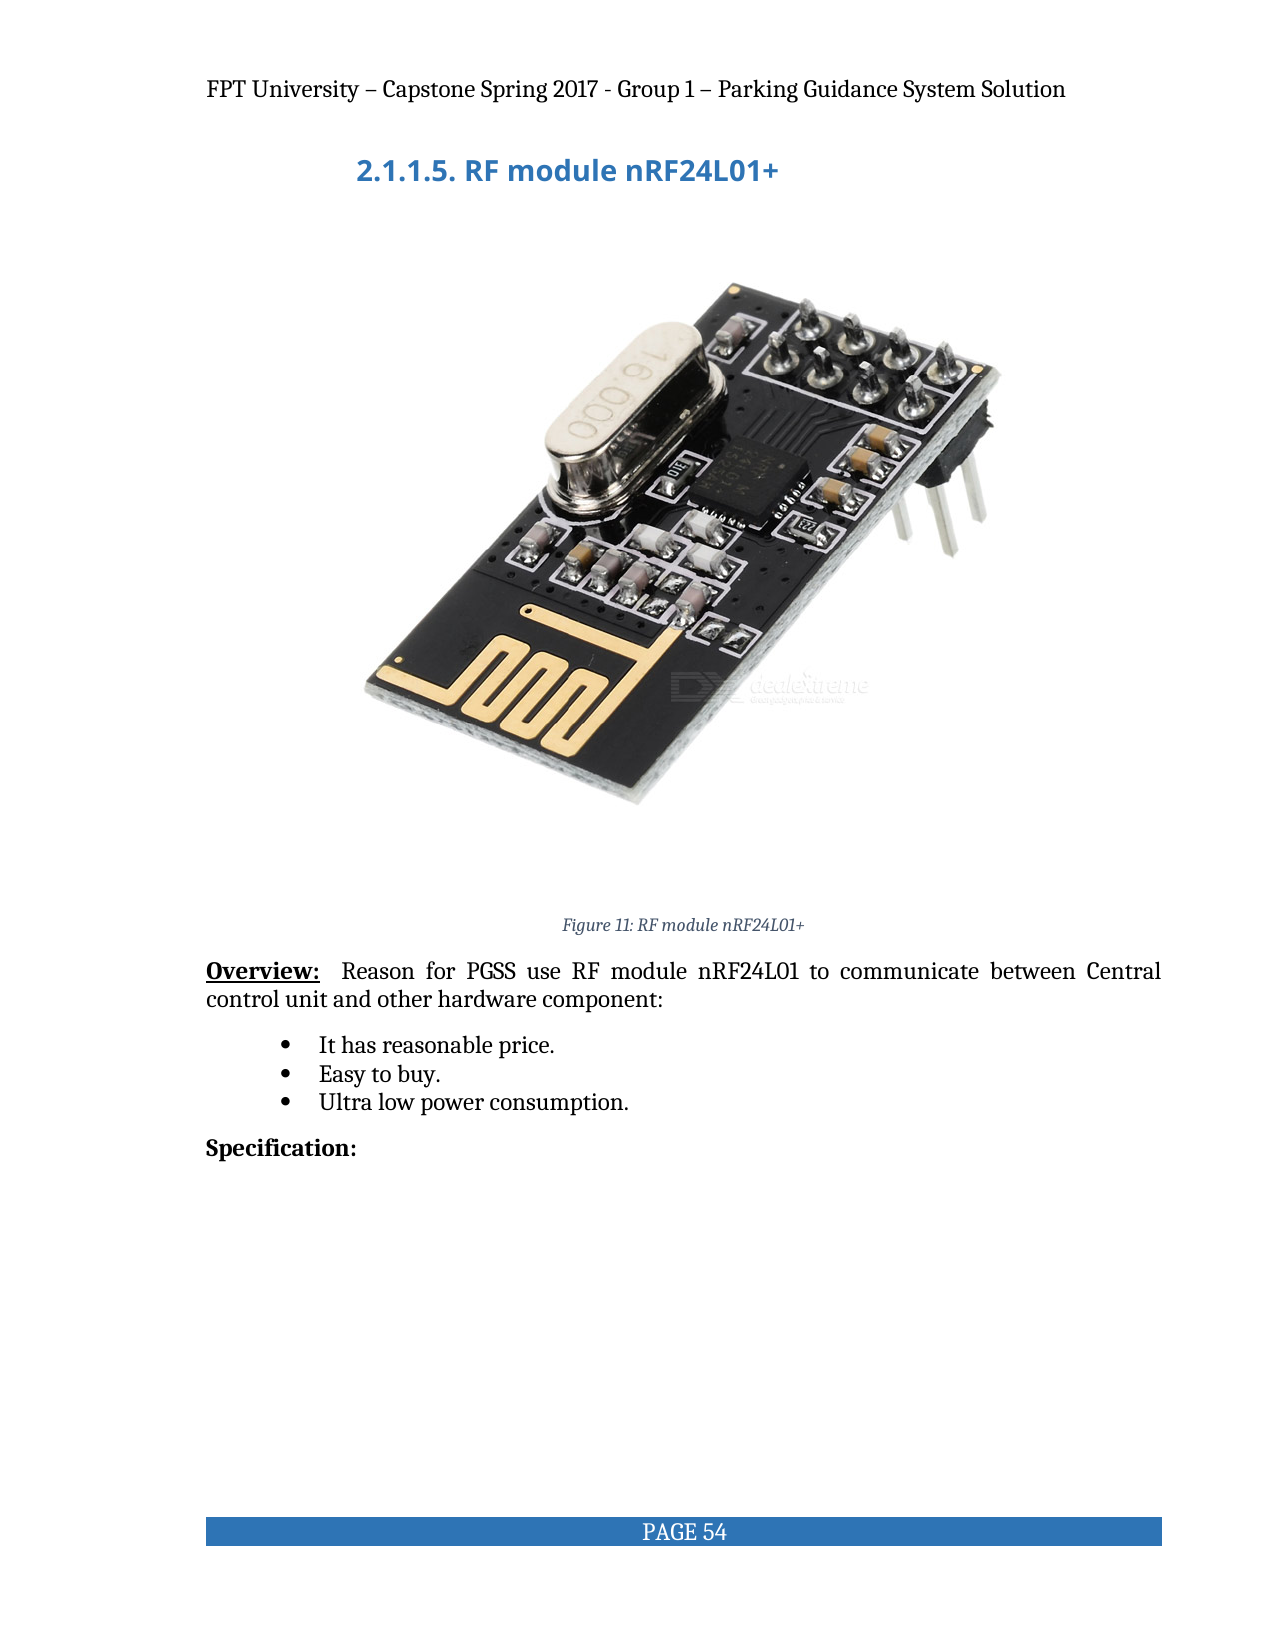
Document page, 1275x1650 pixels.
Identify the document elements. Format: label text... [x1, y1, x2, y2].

text Overview: Reason for PGSS use RF module nRF24L01 to communicate between Central control unit and other hardware component: [206, 957, 1162, 1014]
text It has reasonable price. [281, 1031, 1162, 1059]
text Ultra low power consumption. [281, 1088, 1162, 1117]
picture [336, 202, 1033, 898]
text Figure 11: RF module nRF24L01+ [206, 914, 1162, 936]
subtitle RF module nRF24L01+ [206, 150, 1162, 190]
text Easy to buy. [281, 1059, 1162, 1088]
text Specification: [206, 1134, 1162, 1162]
